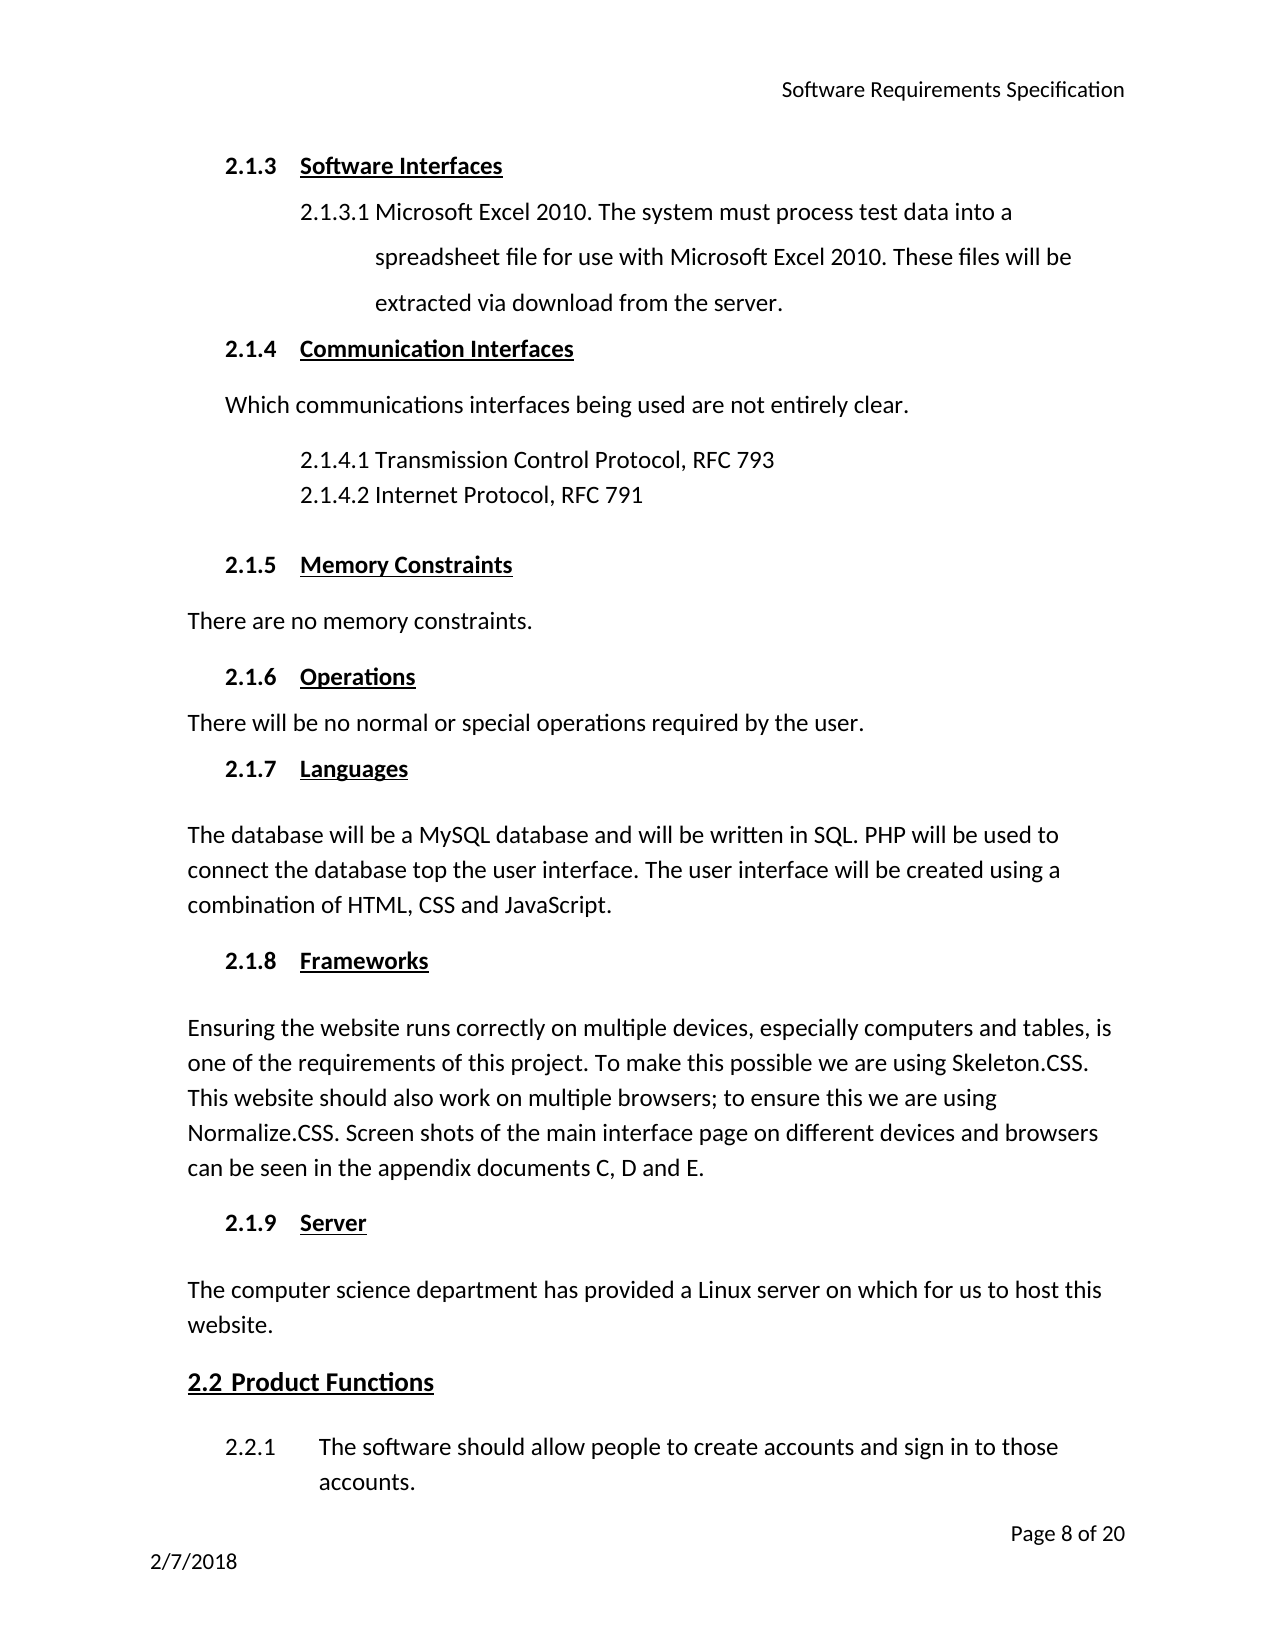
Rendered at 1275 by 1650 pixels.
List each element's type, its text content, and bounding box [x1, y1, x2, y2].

text Ensuring the website runs correctly on multiple devices, especially computers and tables, is one of the requirements of this project. To make this possible we are using Skeleton.CSS. This website should also work on multiple browsers; to ensure this we are using Normalize.CSS. Screen shots of the main interface page on different devices and browsers can be seen in the appendix documents C, D and E. [187, 1012, 1125, 1182]
list Operations [225, 661, 1125, 692]
list Memory Constraints [225, 549, 1125, 580]
list Communication Interfaces [225, 333, 1125, 363]
list Languages [225, 753, 1125, 783]
list Microsoft Excel 2010. The system must process test data into a spreadsheet file for use with Microsoft Excel 2010. These files will be extracted via download from the server. [300, 196, 1125, 318]
list Software Interfaces [225, 150, 1125, 181]
list Product Functions [187, 1365, 1125, 1398]
list The software should allow people to create accounts and sign in to those accounts. [225, 1431, 1125, 1496]
text The computer science department has provided a Linux server on which for us to host this website. [187, 1274, 1125, 1339]
text There are no memory constraints. [187, 605, 1125, 636]
list There will be no normal or special operations required by the user. [187, 707, 1125, 737]
list Transmission Control Protocol, RFC 793 [300, 444, 1125, 475]
text The database will be a MySQL database and will be written in SQL. PHP will be used to connect the database top the user interface. The user interface will be created using a combination of HTML, CSS and JavaScript. [187, 819, 1125, 920]
text Which communications interfaces being used are not entirely clear. [150, 389, 1125, 419]
list Server [225, 1207, 1125, 1238]
list Frameworks [225, 945, 1125, 976]
list Internet Protocol, RFC 791 [300, 479, 1125, 510]
